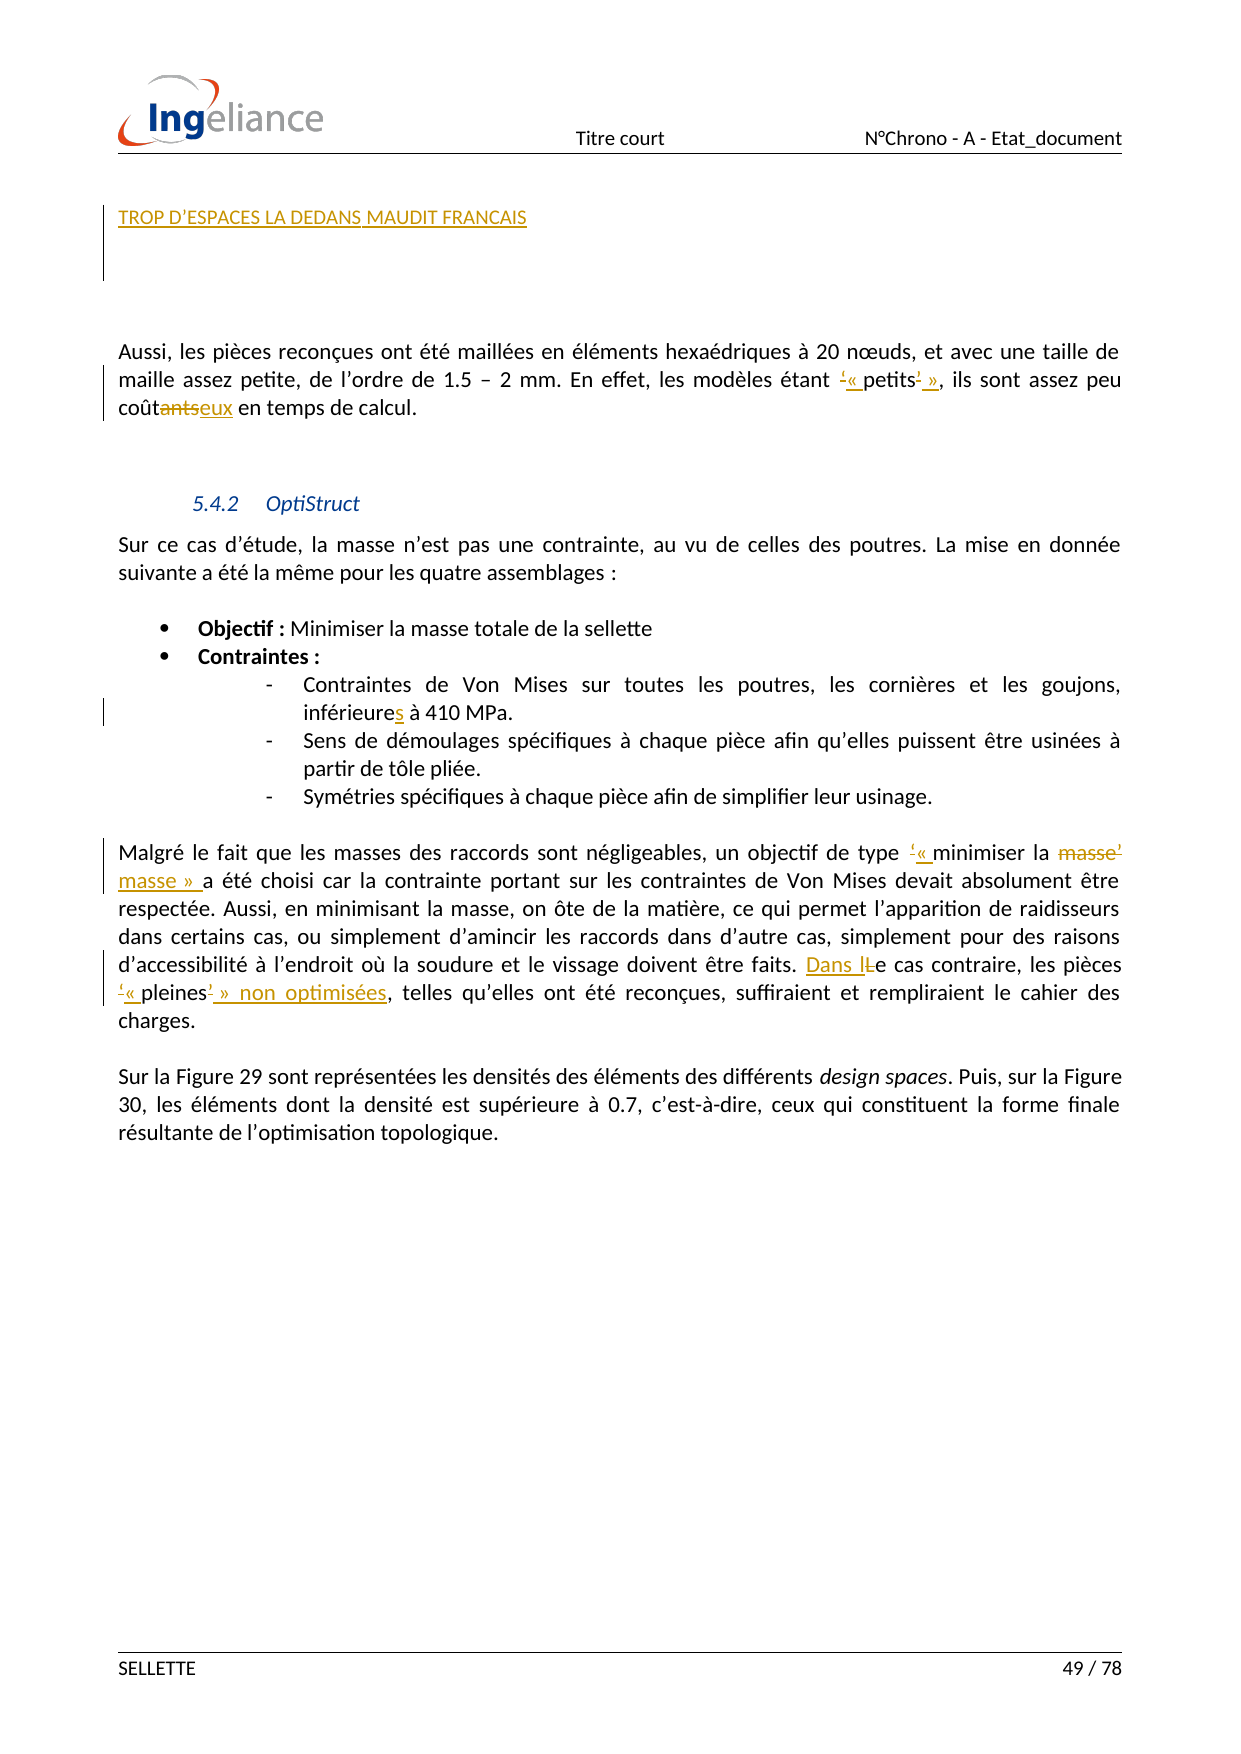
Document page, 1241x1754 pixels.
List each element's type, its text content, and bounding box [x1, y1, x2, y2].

text Malgré le fait que les masses des raccords sont négligeables, un objectif de type minimiser la a été choisi car la contrainte portant sur les contraintes de Von Mises devait absolument être respectée. Aussi, en minimisant la masse, on ôte de la matière, ce qui permet l’apparition de raidisseurs dans certains cas, ou simplement d’amincir les raccords dans d’autre cas, simplement pour des raisons d’accessibilité à l’endroit où la soudure et le vissage doivent être faits. e cas contraire, les pièces pleines, telles qu’elles ont été reconçues, suffiraient et rempliraient le cahier des charges. [118, 838, 1122, 1034]
list Symétries spécifiques à chaque pièce afin de simplifier leur usinage. [266, 782, 1122, 810]
picture [118, 75, 323, 146]
list Objectif : Minimiser la masse totale de la sellette [160, 614, 1122, 642]
text Aussi, les pièces reconçues ont été maillées en éléments hexaédriques à 20 nœuds, et avec une taille de maille assez petite, de l’ordre de 1.5 – 2 mm. En effet, les modèles étant petits, ils sont assez peu coût en temps de calcul. [118, 337, 1122, 421]
subtitle OptiStruct [192, 489, 1122, 517]
text Sur ce cas d’étude, la masse n’est pas une contrainte, au vu de celles des poutres. La mise en donnée suivante a été la même pour les quatre assemblages : [118, 530, 1122, 586]
list Contraintes : [160, 642, 1122, 670]
text Sur la Figure 29 sont représentées les densités des éléments des différents design spaces. Puis, sur la Figure 30, les éléments dont la densité est supérieure à 0.7, c’est-à-dire, ceux qui constituent la forme finale résultante de l’optimisation topologique. [118, 1062, 1122, 1146]
list Contraintes de Von Mises sur toutes les poutres, les cornières et les goujons, inférieure à 410 MPa. [266, 670, 1122, 726]
list Sens de démoulages spécifiques à chaque pièce afin qu’elles puissent être usinées à partir de tôle pliée. [266, 726, 1122, 782]
